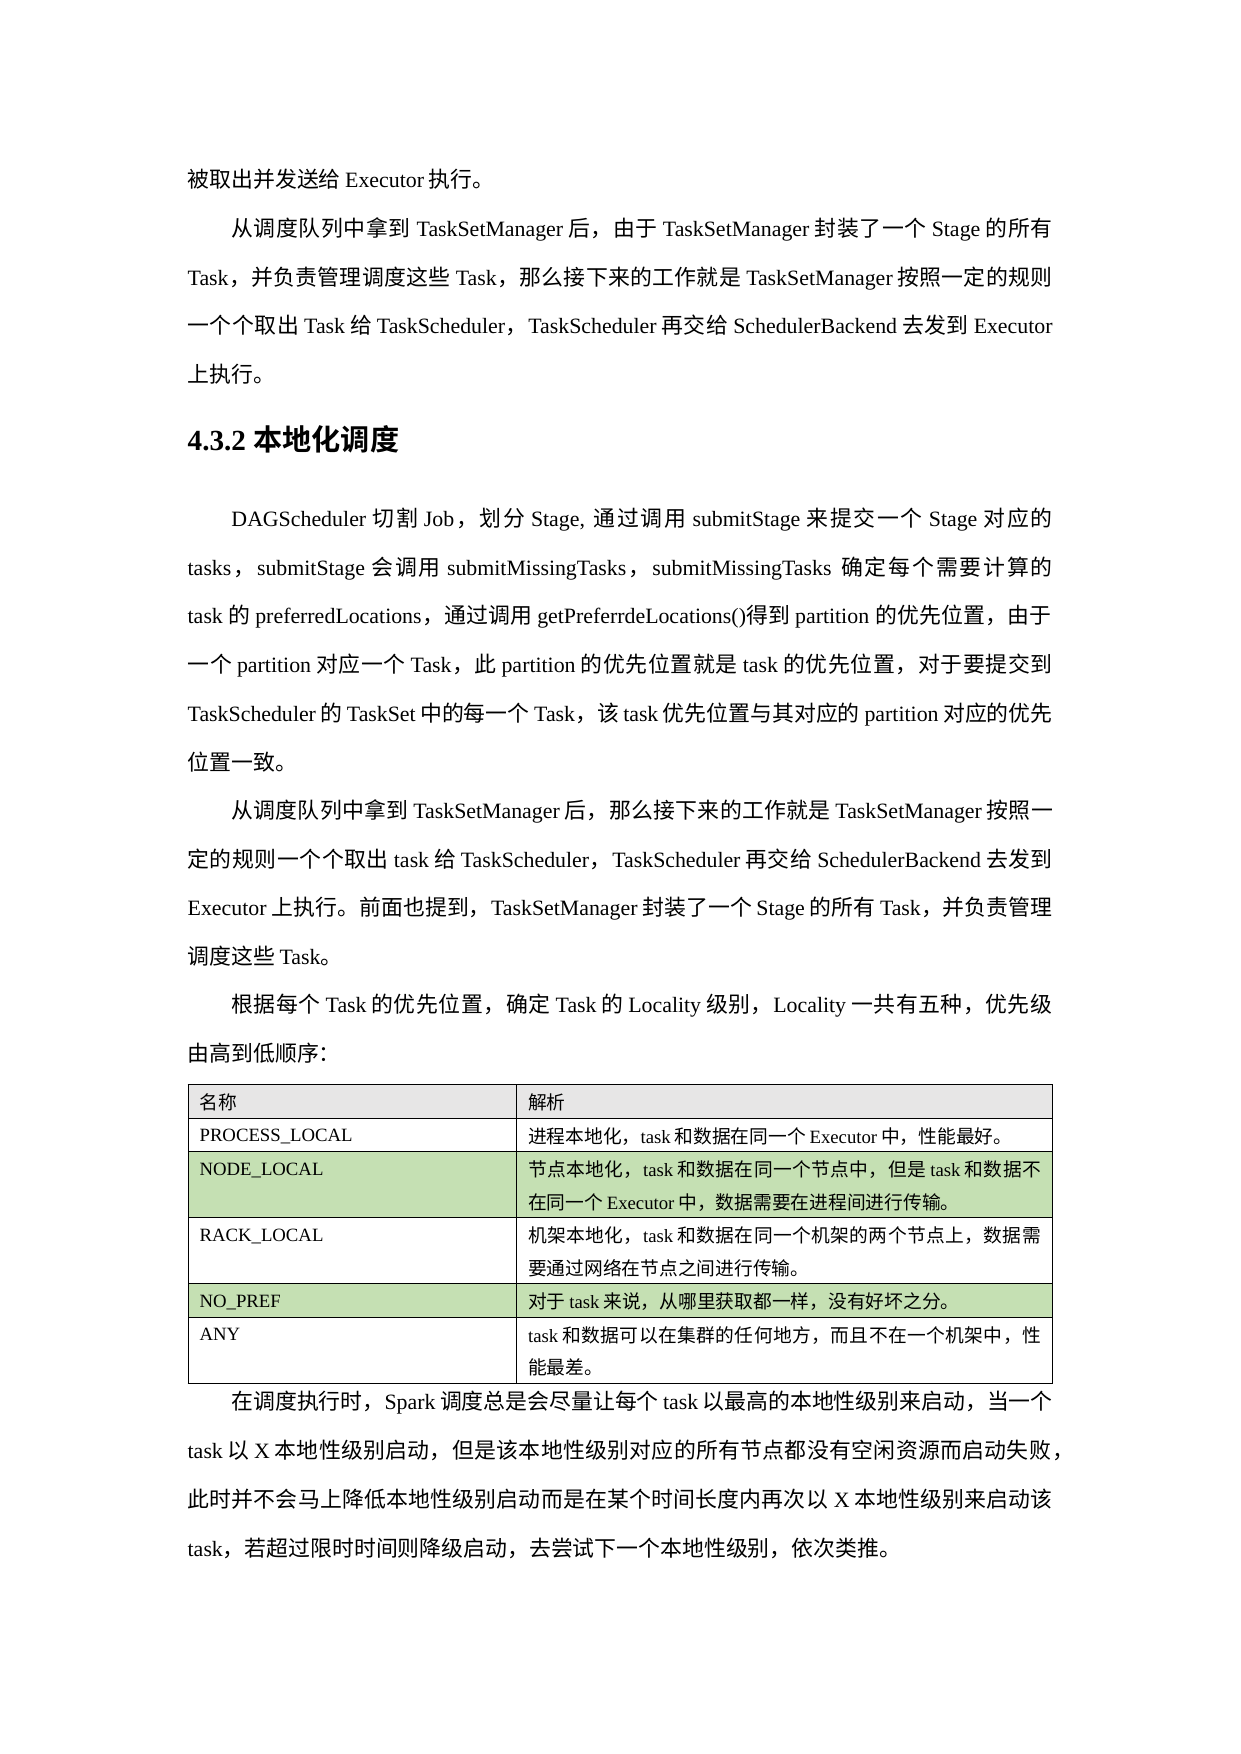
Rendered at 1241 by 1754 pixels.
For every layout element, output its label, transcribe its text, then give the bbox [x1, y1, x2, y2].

table_cell NO_PREF [189, 1284, 516, 1317]
table_header 名称 [189, 1085, 516, 1118]
table_cell ANY [189, 1318, 516, 1383]
table_cell PROCESS_LOCAL [189, 1119, 516, 1151]
table_cell 节点本地化，task和数据在同一个节点中，但是task和数据不在同一个Executor中，数据需要在进程间进行传输。 [517, 1152, 1052, 1217]
table_cell 进程本地化，task和数据在同一个Executor中，性能最好。 [517, 1119, 1052, 1151]
text 从调度队列中拿到TaskSetManager后，那么接下来的工作就是TaskSetManager按照一定的规则一个个取出task给TaskScheduler，TaskScheduler再交给SchedulerBackend去发到Executor上执行。前面也提到，TaskSetManager封装了一个Stage的所有Task，并负责管理调度这些Task。 [187, 792, 1053, 971]
table_cell task和数据可以在集群的任何地方，而且不在一个机架中，性能最差。 [517, 1318, 1052, 1383]
text 从调度队列中拿到TaskSetManager后，由于TaskSetManager封装了一个Stage的所有Task，并负责管理调度这些Task，那么接下来的工作就是TaskSetManager按照一定的规则一个个取出Task给TaskScheduler，TaskScheduler再交给SchedulerBackend去发到Executor上执行。 [187, 210, 1053, 389]
table_header 解析 [517, 1085, 1052, 1118]
text DAGScheduler切割Job，划分Stage, 通过调用submitStage来提交一个Stage对应的tasks，submitStage会调用submitMissingTasks，submitMissingTasks 确定每个需要计算的 task 的preferredLocations，通过调用getPreferrdeLocations()得到partition 的优先位置，由于一个partition对应一个Task，此partition的优先位置就是task的优先位置，对于要提交到TaskScheduler的TaskSet中的每一个Task，该task优先位置与其对应的partition对应的优先位置一致。 [187, 500, 1053, 777]
text 根据每个Task的优先位置，确定Task的Locality级别，Locality一共有五种，优先级由高到低顺序： [187, 987, 1053, 1068]
table_cell RACK_LOCAL [189, 1218, 516, 1283]
table_cell 对于task来说，从哪里获取都一样，没有好坏之分。 [517, 1284, 1052, 1317]
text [187, 162, 1053, 194]
table_cell NODE_LOCAL [189, 1152, 516, 1217]
text 在调度执行时，Spark调度总是会尽量让每个task以最高的本地性级别来启动，当一个task以X本地性级别启动，但是该本地性级别对应的所有节点都没有空闲资源而启动失败，此时并不会马上降低本地性级别启动而是在某个时间长度内再次以X本地性级别来启动该task，若超过限时时间则降级启动，去尝试下一个本地性级别，依次类推。 [187, 1384, 1053, 1563]
table_cell 机架本地化，task和数据在同一个机架的两个节点上，数据需要通过网络在节点之间进行传输。 [517, 1218, 1052, 1283]
subtitle 4.3.2 本地化调度 [187, 405, 1053, 470]
